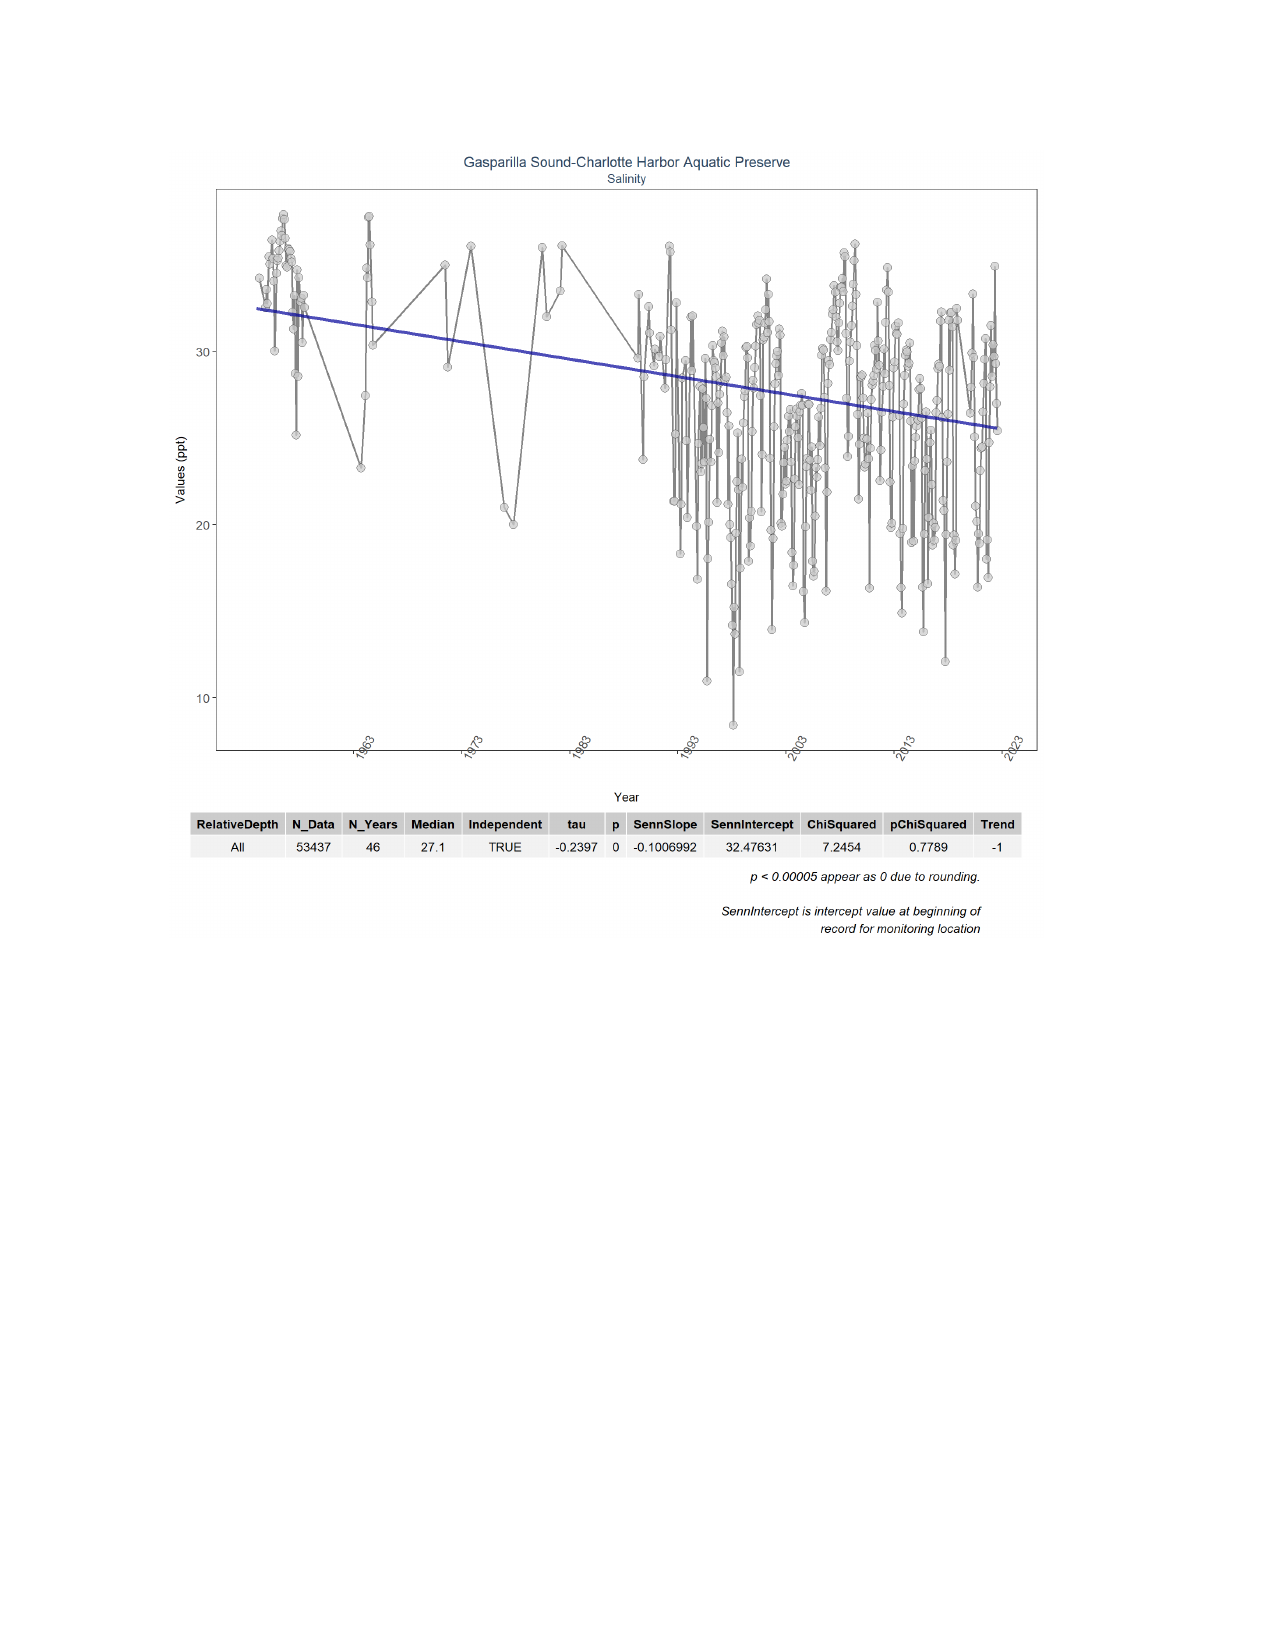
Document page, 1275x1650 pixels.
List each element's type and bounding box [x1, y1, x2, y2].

picture [168, 150, 1044, 938]
